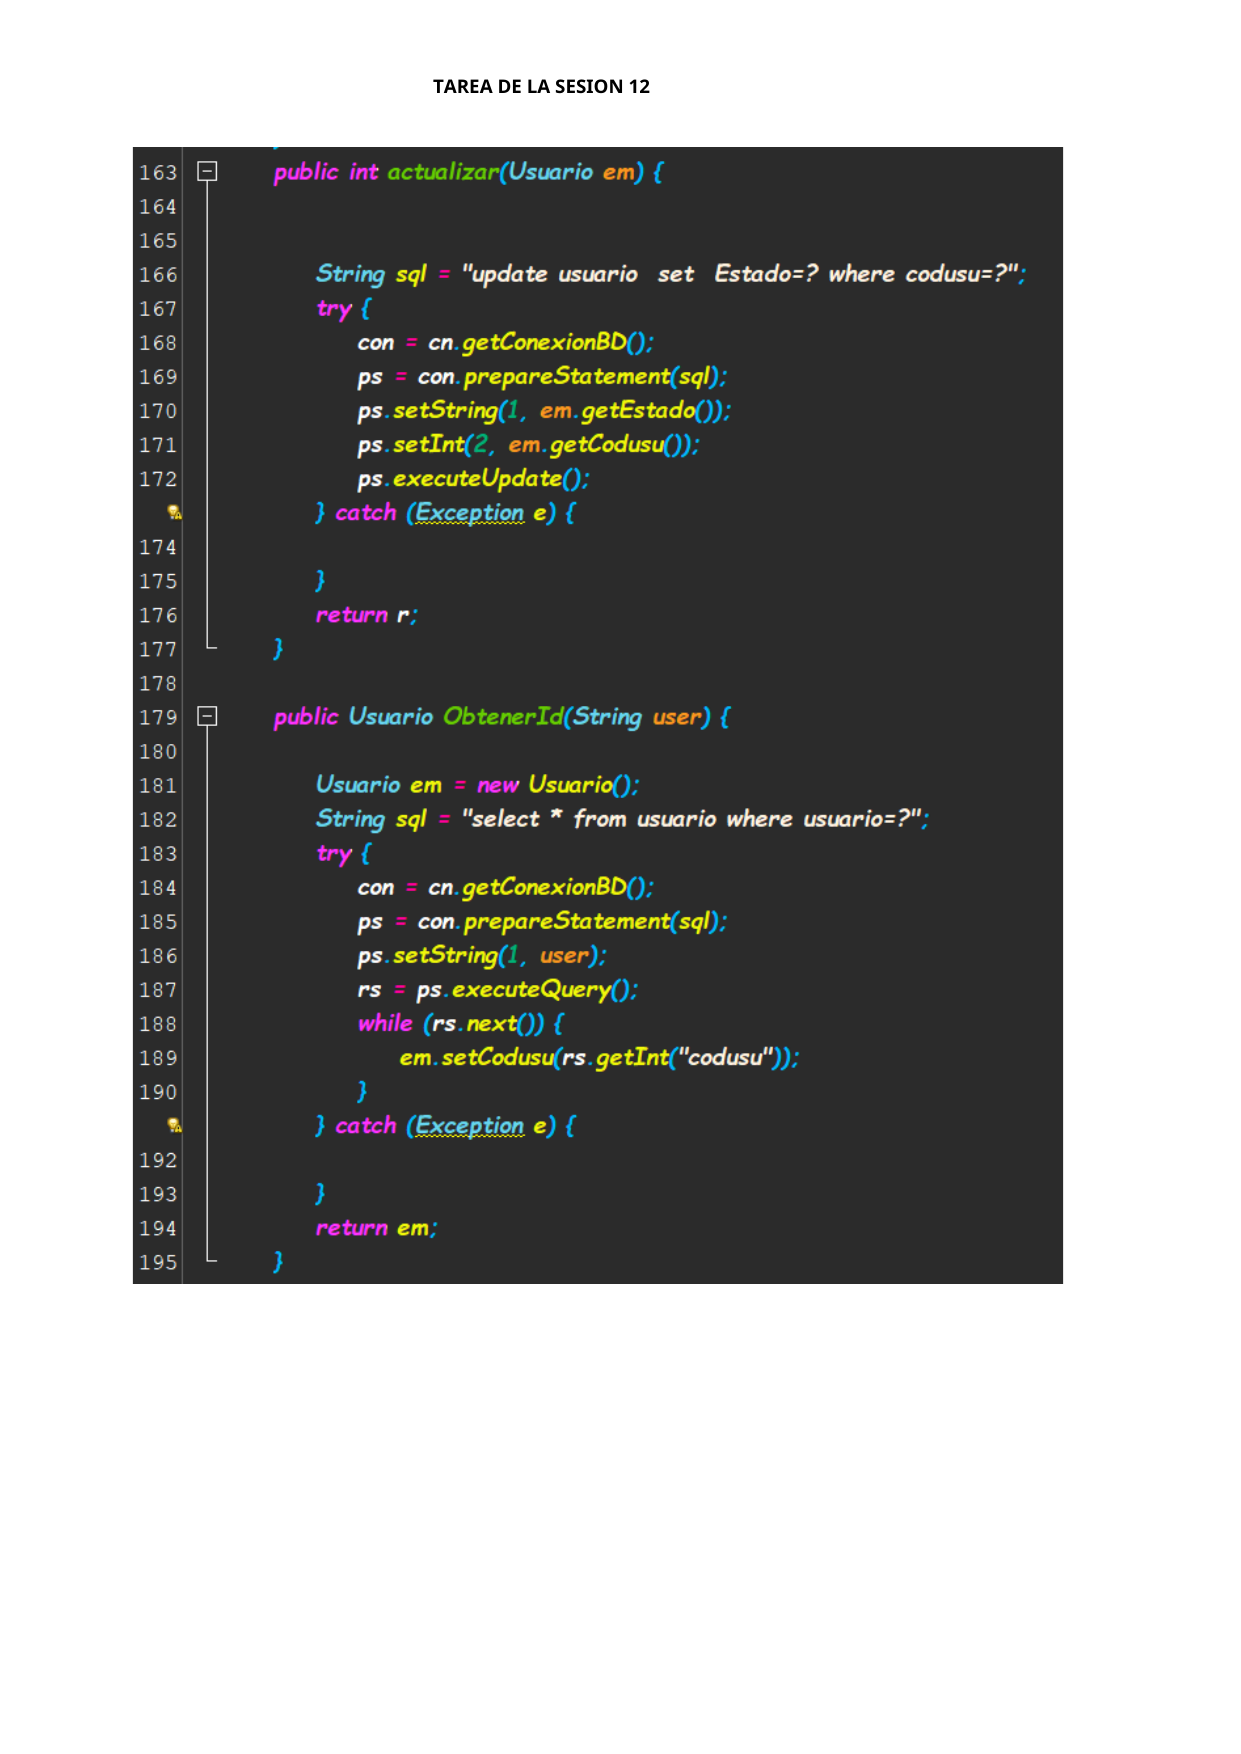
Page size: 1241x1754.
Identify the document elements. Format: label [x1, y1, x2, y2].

picture [132, 147, 1064, 1284]
